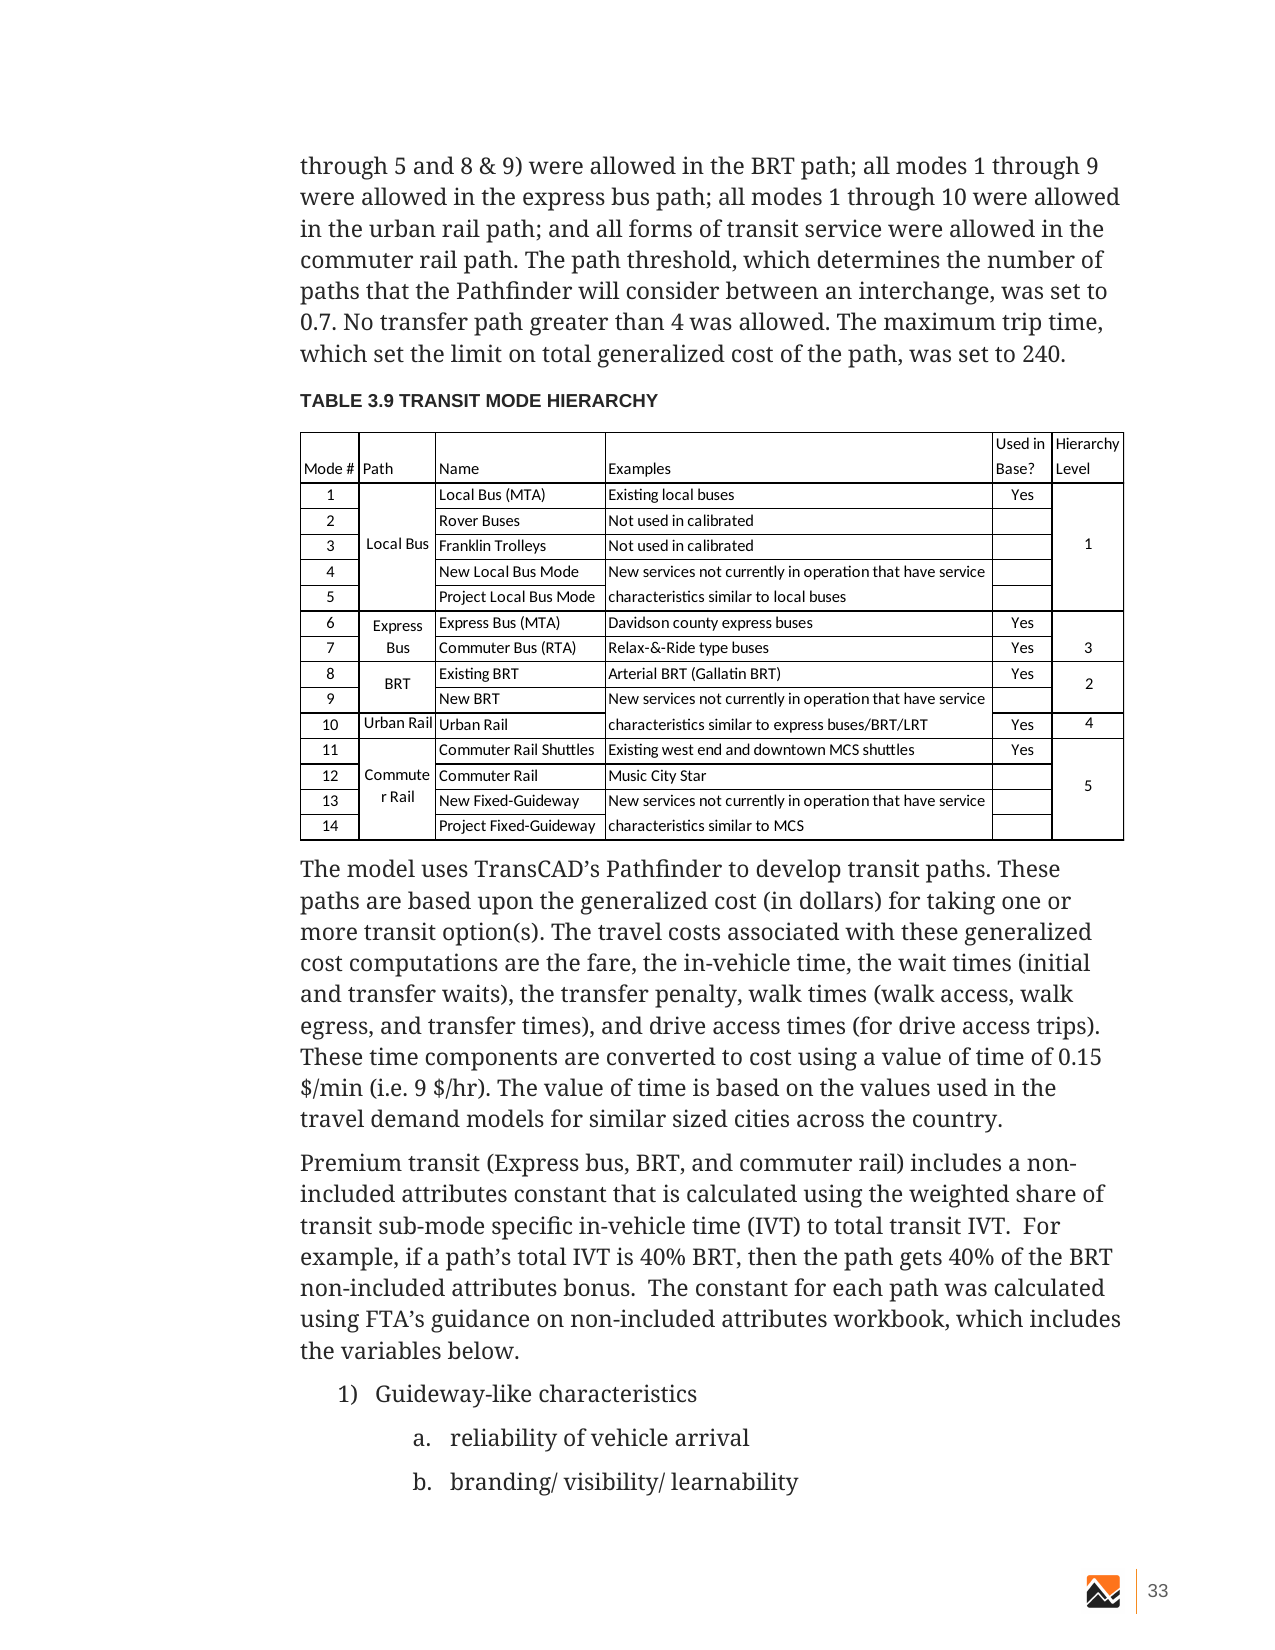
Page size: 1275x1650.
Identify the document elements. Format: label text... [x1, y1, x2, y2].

list branding/ visibility/ learnability [412, 1466, 1125, 1497]
text Table 3.9 Transit Mode Hierarchy [300, 389, 1125, 411]
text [300, 150, 1125, 369]
list Guideway-like characteristics [337, 1378, 1125, 1410]
text The model uses TransCAD’s Pathfinder to develop transit paths. These paths are based upon the generalized cost (in dollars) for taking one or more transit option(s). The travel costs associated with these generalized cost computations are the fare, the in-vehicle time, the wait times (initial and transfer waits), the transfer penalty, walk times (walk access, walk egress, and transfer times), and drive access times (for drive access trips). These time components are converted to cost using a value of time of 0.15 $/min (i.e. 9 $/hr). The value of time is based on the values used in the travel demand models for similar sized cities across the country. [300, 853, 1125, 1135]
text Premium transit (Express bus, BRT, and commuter rail) includes a non-included attributes constant that is calculated using the weighted share of transit sub-mode specific in-vehicle time (IVT) to total transit IVT. For example, if a path’s total IVT is 40% BRT, then the path gets 40% of the BRT non-included attributes bonus. The constant for each path was calculated using FTA’s guidance on non-included attributes workbook, which includes the variables below. [300, 1147, 1125, 1366]
picture [1080, 1568, 1125, 1614]
list reliability of vehicle arrival [412, 1422, 1125, 1453]
